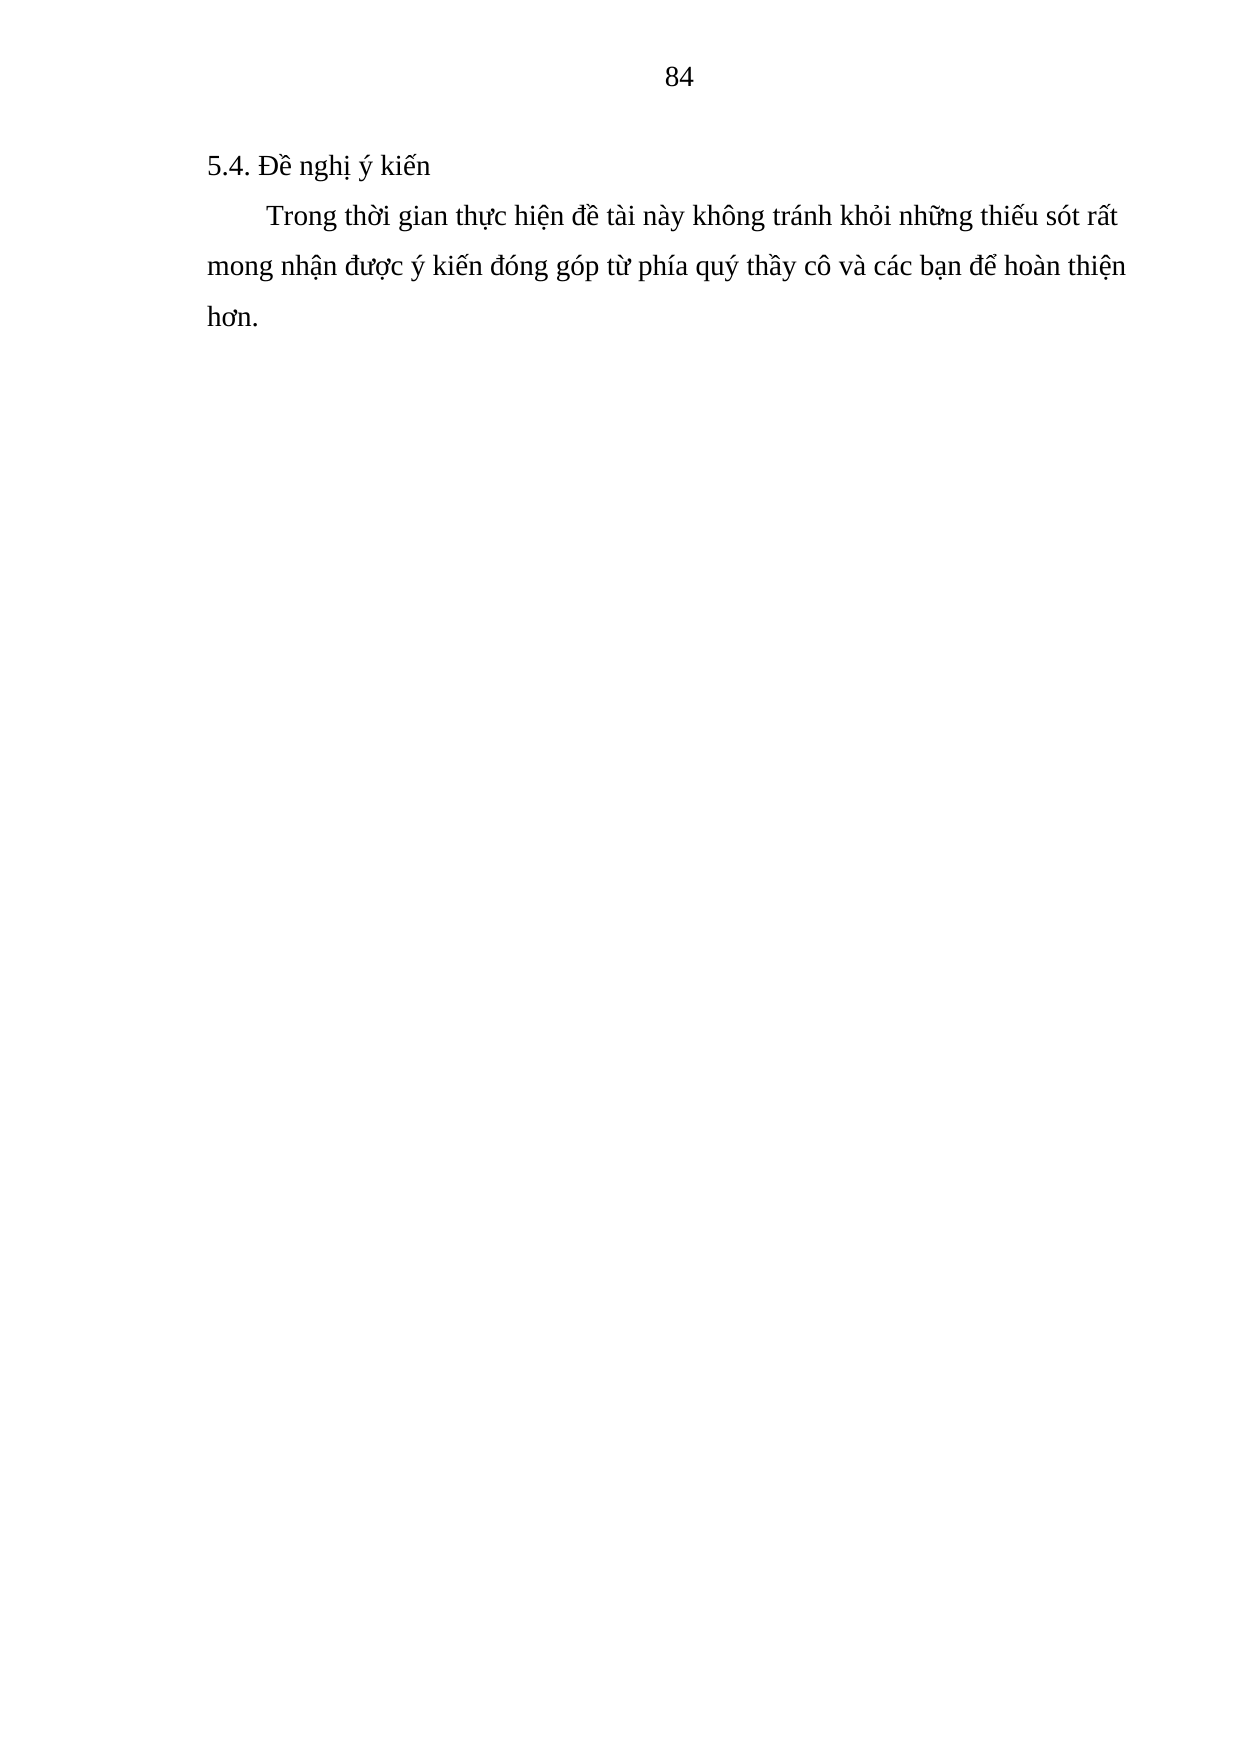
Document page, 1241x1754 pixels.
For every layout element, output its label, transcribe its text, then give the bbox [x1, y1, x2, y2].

text Trong thời gian thực hiện đề tài này không tránh khỏi những thiếu sót rất mong nhận được ý kiến đóng góp từ phía quý thầy cô và các bạn để hoàn thiện hơn. [207, 198, 1152, 332]
subtitle 5.4. Đề nghị ý kiến [207, 148, 1152, 181]
